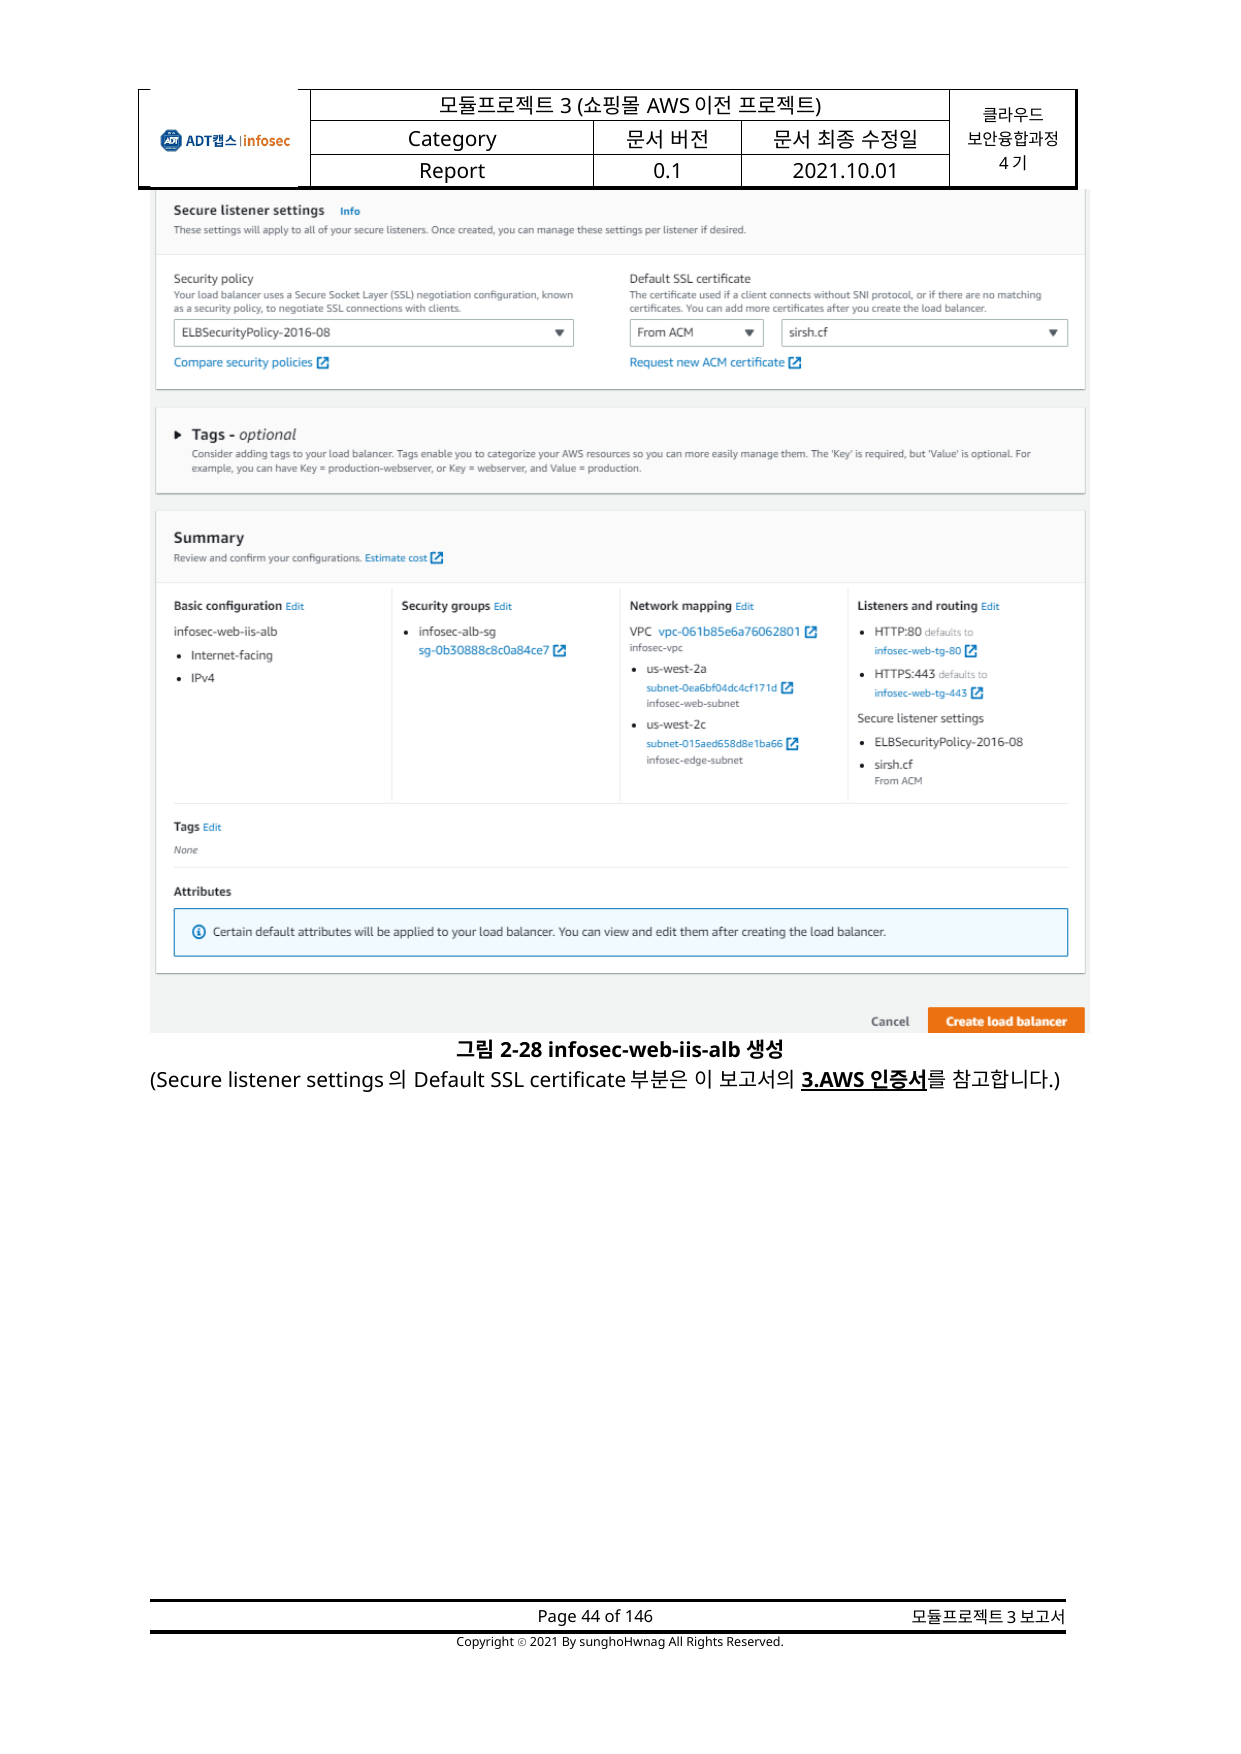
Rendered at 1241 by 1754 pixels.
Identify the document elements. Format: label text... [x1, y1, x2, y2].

picture [150, 89, 298, 187]
text (Secure listener settings의 Default SSL certificate부분은 이 보고서의 3.AWS 인증서를 참고합니다.) [150, 1063, 1090, 1093]
picture [150, 189, 1091, 1033]
